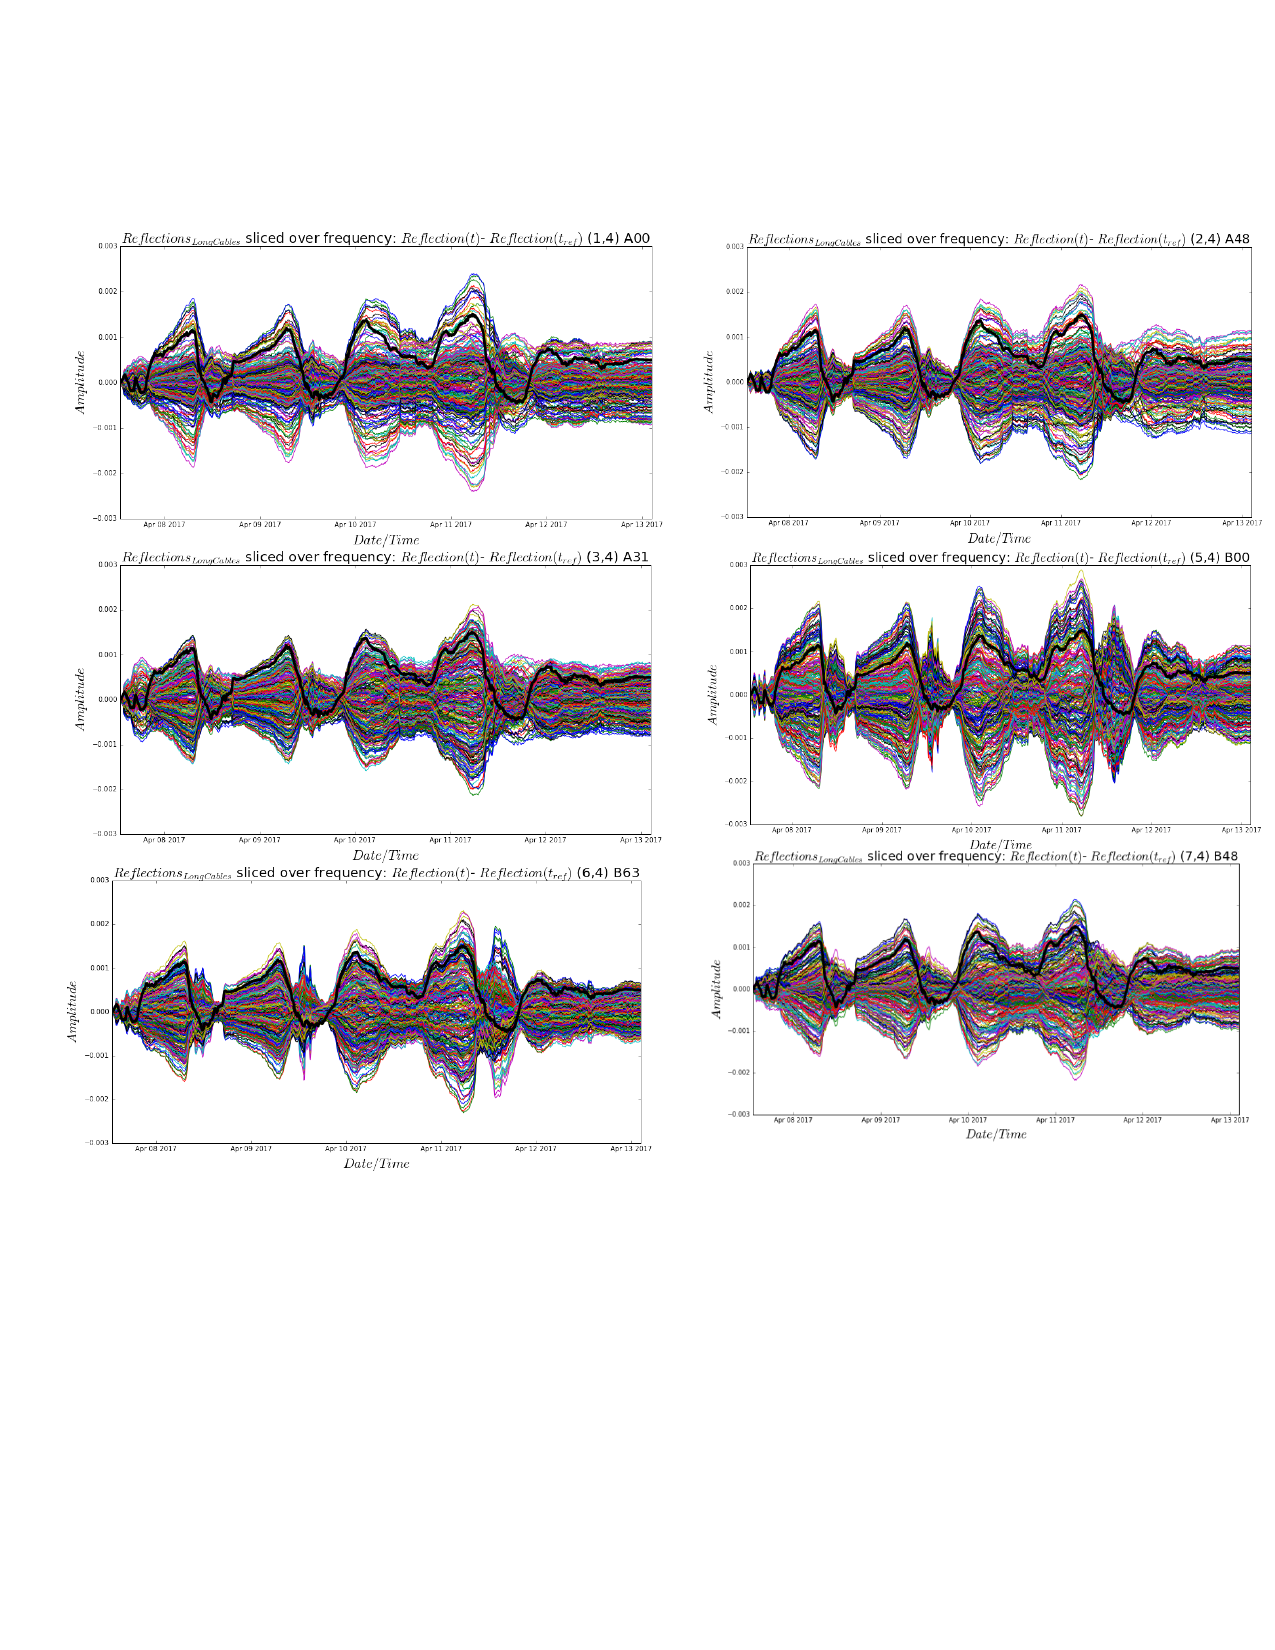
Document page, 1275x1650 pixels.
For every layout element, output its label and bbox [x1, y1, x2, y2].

picture [698, 227, 1265, 1147]
picture [61, 225, 667, 1177]
